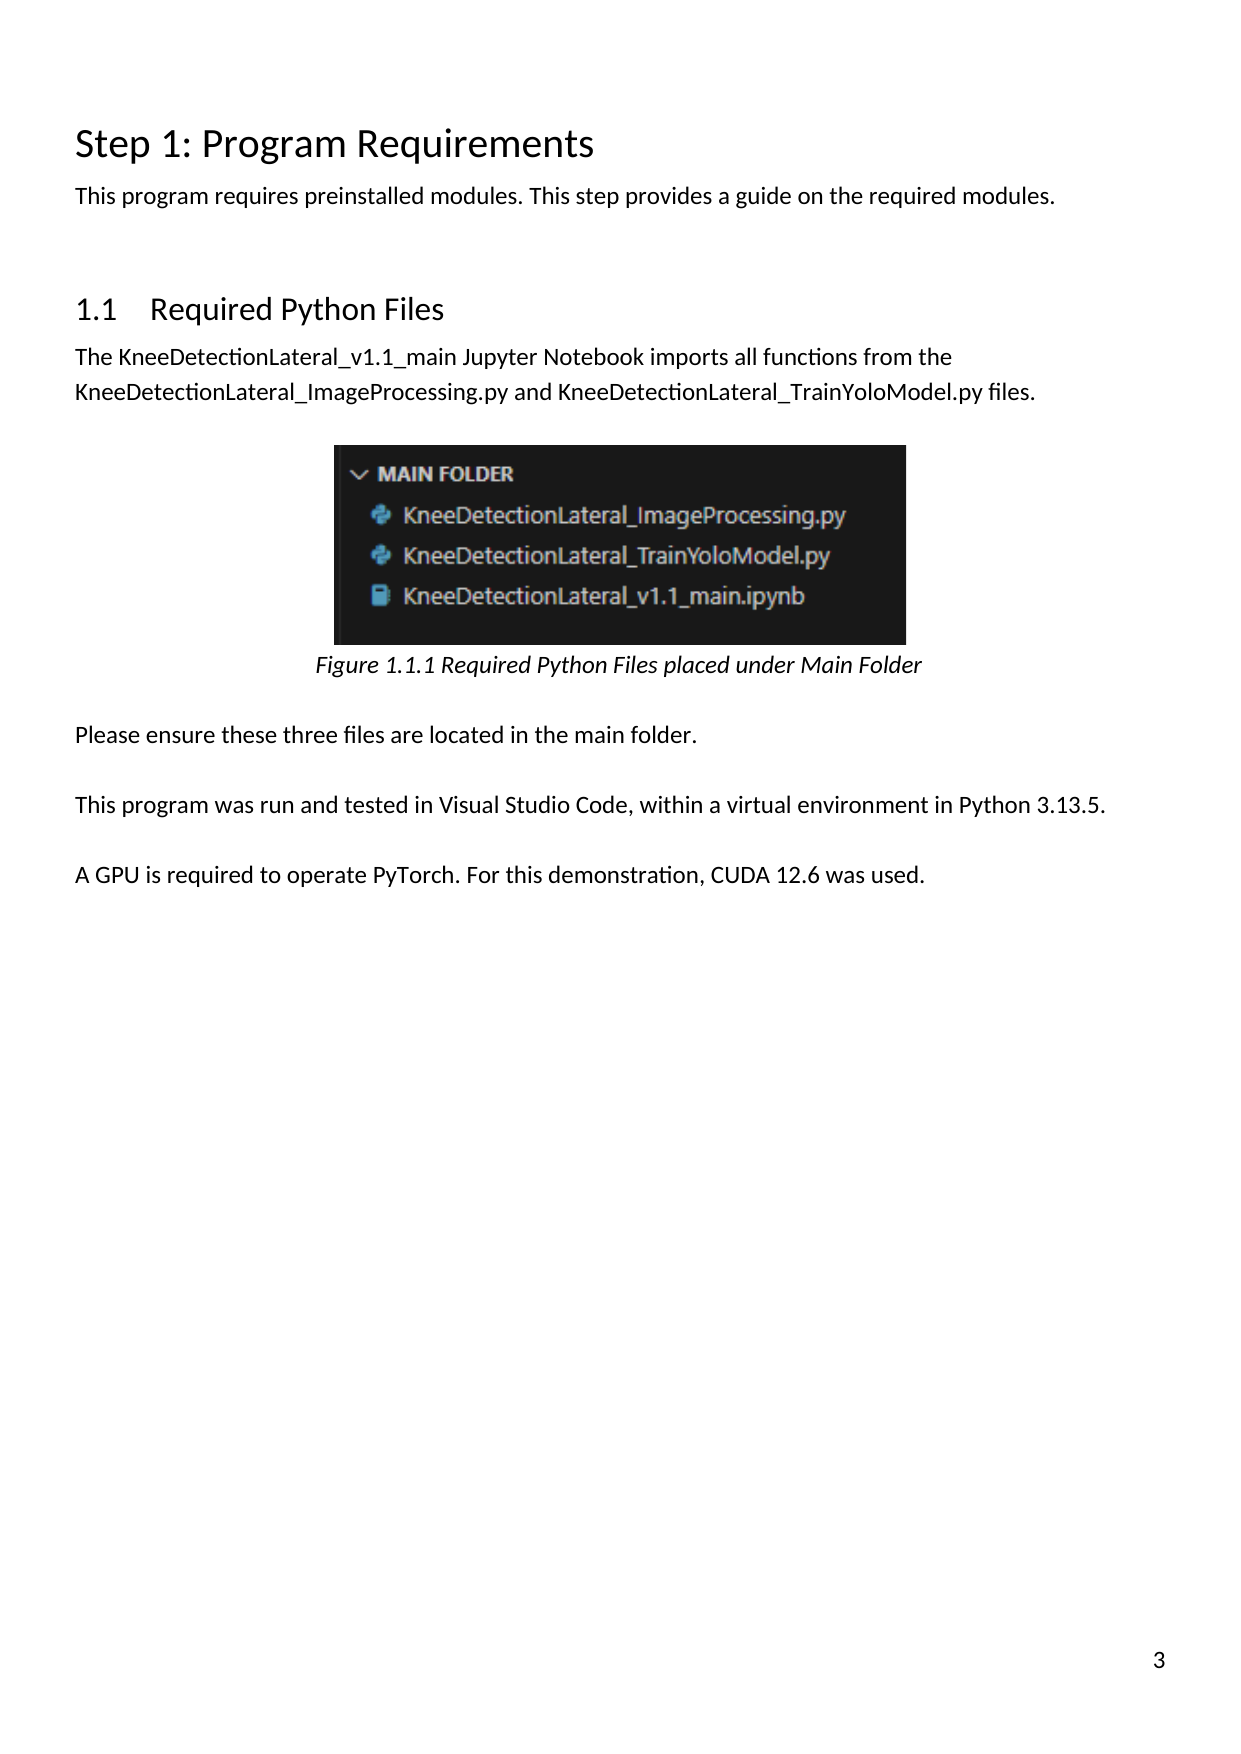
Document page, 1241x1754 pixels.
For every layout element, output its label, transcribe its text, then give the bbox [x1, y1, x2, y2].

text This program was run and tested in Visual Studio Code, within a virtual environment in Python 3.13.5. [75, 789, 1165, 820]
subtitle Step 1: Program Requirements [75, 117, 1165, 167]
text The KneeDetectionLateral_v1.1_main Jupyter Notebook imports all functions from the KneeDetectionLateral_ImageProcessing.py and KneeDetectionLateral_TrainYoloModel.py files. [75, 341, 1165, 406]
text This program requires preinstalled modules. This step provides a guide on the required modules. [75, 180, 1165, 211]
text Please ensure these three files are located in the main folder. [75, 719, 1165, 750]
picture [334, 445, 907, 645]
text Figure 1.1.1 Required Python Files placed under Main Folder [75, 649, 1165, 680]
subtitle 1.1 Required Python Files [75, 287, 1165, 328]
text A GPU is required to operate PyTorch. For this demonstration, CUDA 12.6 was used. [75, 859, 1165, 890]
